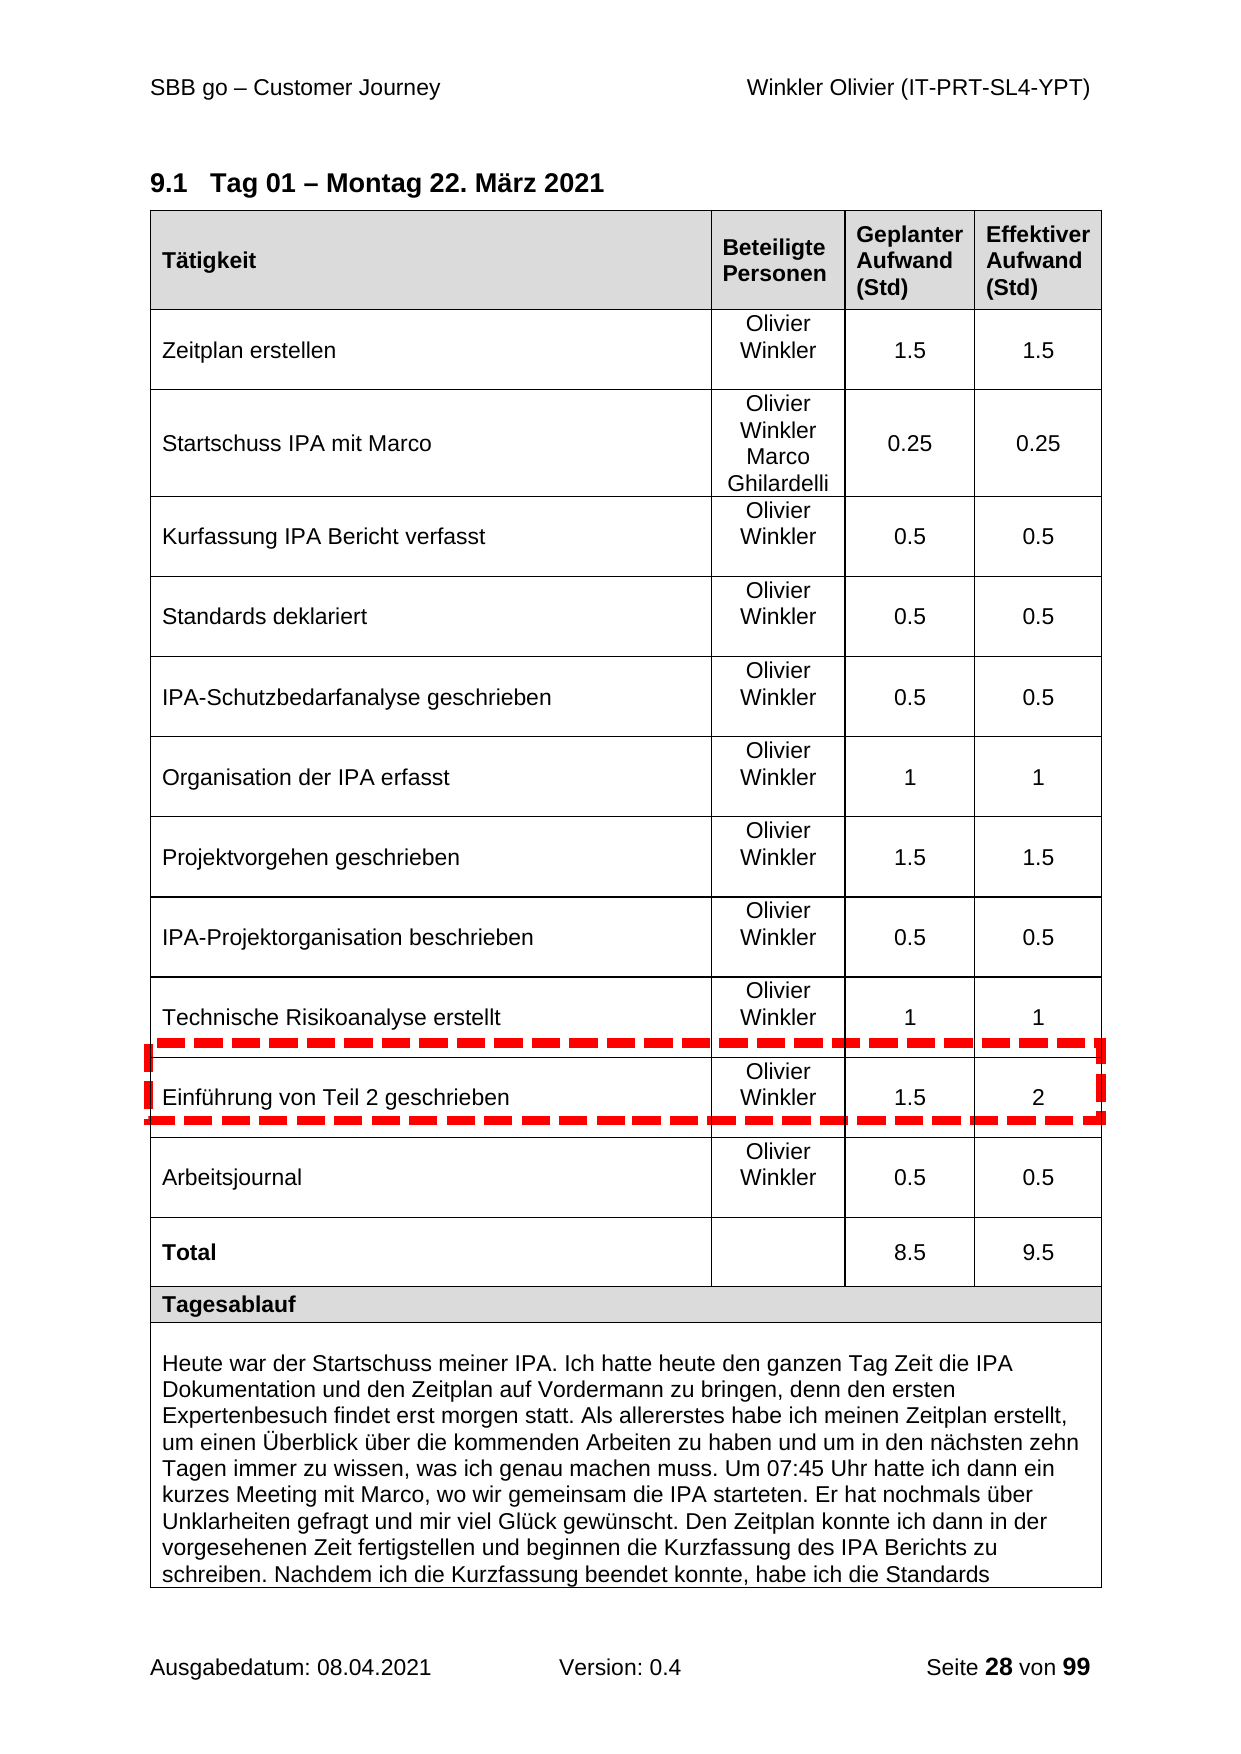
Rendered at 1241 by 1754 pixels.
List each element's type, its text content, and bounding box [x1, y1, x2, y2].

table_cell Olivier Winkler [712, 310, 844, 389]
table_cell 1 [975, 737, 1101, 816]
table_cell 1 [975, 978, 1101, 1057]
subtitle Tag 01 – Montag 22. März 2021 [150, 167, 1090, 198]
table_cell Olivier Winkler [712, 978, 844, 1057]
table_cell Total [151, 1218, 711, 1286]
table_cell 0.5 [846, 577, 974, 656]
table_cell 1 [846, 737, 974, 816]
table_cell Olivier Winkler [712, 817, 844, 896]
table_header Beteiligte Personen [712, 211, 844, 309]
table_cell 0.25 [846, 390, 974, 496]
table_cell Olivier Winkler [712, 497, 844, 576]
table_header Effektiver Aufwand (Std) [975, 211, 1101, 309]
table_cell 0.25 [975, 390, 1101, 496]
table_cell Tagesablauf [151, 1287, 1101, 1322]
table_cell [712, 1218, 844, 1286]
table_cell 1.5 [846, 1058, 974, 1137]
table_cell IPA-Projektorganisation beschrieben [151, 898, 711, 976]
table_cell 0.5 [975, 1138, 1101, 1217]
table_cell Startschuss IPA mit Marco [151, 390, 711, 496]
table_cell 0.5 [975, 497, 1101, 576]
table_cell Arbeitsjournal [151, 1138, 711, 1217]
table_cell 1.5 [975, 310, 1101, 389]
table_cell 0.5 [846, 497, 974, 576]
table_cell Olivier Winkler Marco Ghilardelli [712, 390, 844, 496]
table_cell Standards deklariert [151, 577, 711, 656]
table_cell Organisation der IPA erfasst [151, 737, 711, 816]
table_cell 8.5 [846, 1218, 974, 1286]
table_cell Kurfassung IPA Bericht verfasst [151, 497, 711, 576]
table_cell 0.5 [846, 898, 974, 976]
table_cell Technische Risikoanalyse erstellt [151, 978, 711, 1057]
table_cell Einführung von Teil 2 geschrieben [151, 1058, 711, 1137]
table_cell Zeitplan erstellen [151, 310, 711, 389]
table_cell Olivier Winkler [712, 1058, 844, 1137]
table_cell 0.5 [975, 898, 1101, 976]
table_cell 2 [975, 1058, 1101, 1137]
table_cell Olivier Winkler [712, 577, 844, 656]
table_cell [151, 1323, 1101, 1587]
table_cell IPA-Schutzbedarfanalyse geschrieben [151, 657, 711, 736]
table_cell 1.5 [846, 310, 974, 389]
table_cell 0.5 [846, 657, 974, 736]
table_cell Projektvorgehen geschrieben [151, 817, 711, 896]
table_cell 0.5 [846, 1138, 974, 1217]
table_header Tätigkeit [151, 211, 711, 309]
table_cell 9.5 [975, 1218, 1101, 1286]
table_cell 1.5 [846, 817, 974, 896]
table_cell Olivier Winkler [712, 657, 844, 736]
table_cell 1.5 [975, 817, 1101, 896]
table_cell Olivier Winkler [712, 737, 844, 816]
table_header Geplanter Aufwand (Std) [846, 211, 974, 309]
table_cell 0.5 [975, 657, 1101, 736]
table_cell Olivier Winkler [712, 898, 844, 976]
table_cell 1 [846, 978, 974, 1057]
table_cell Olivier Winkler [712, 1138, 844, 1217]
table_cell 0.5 [975, 577, 1101, 656]
